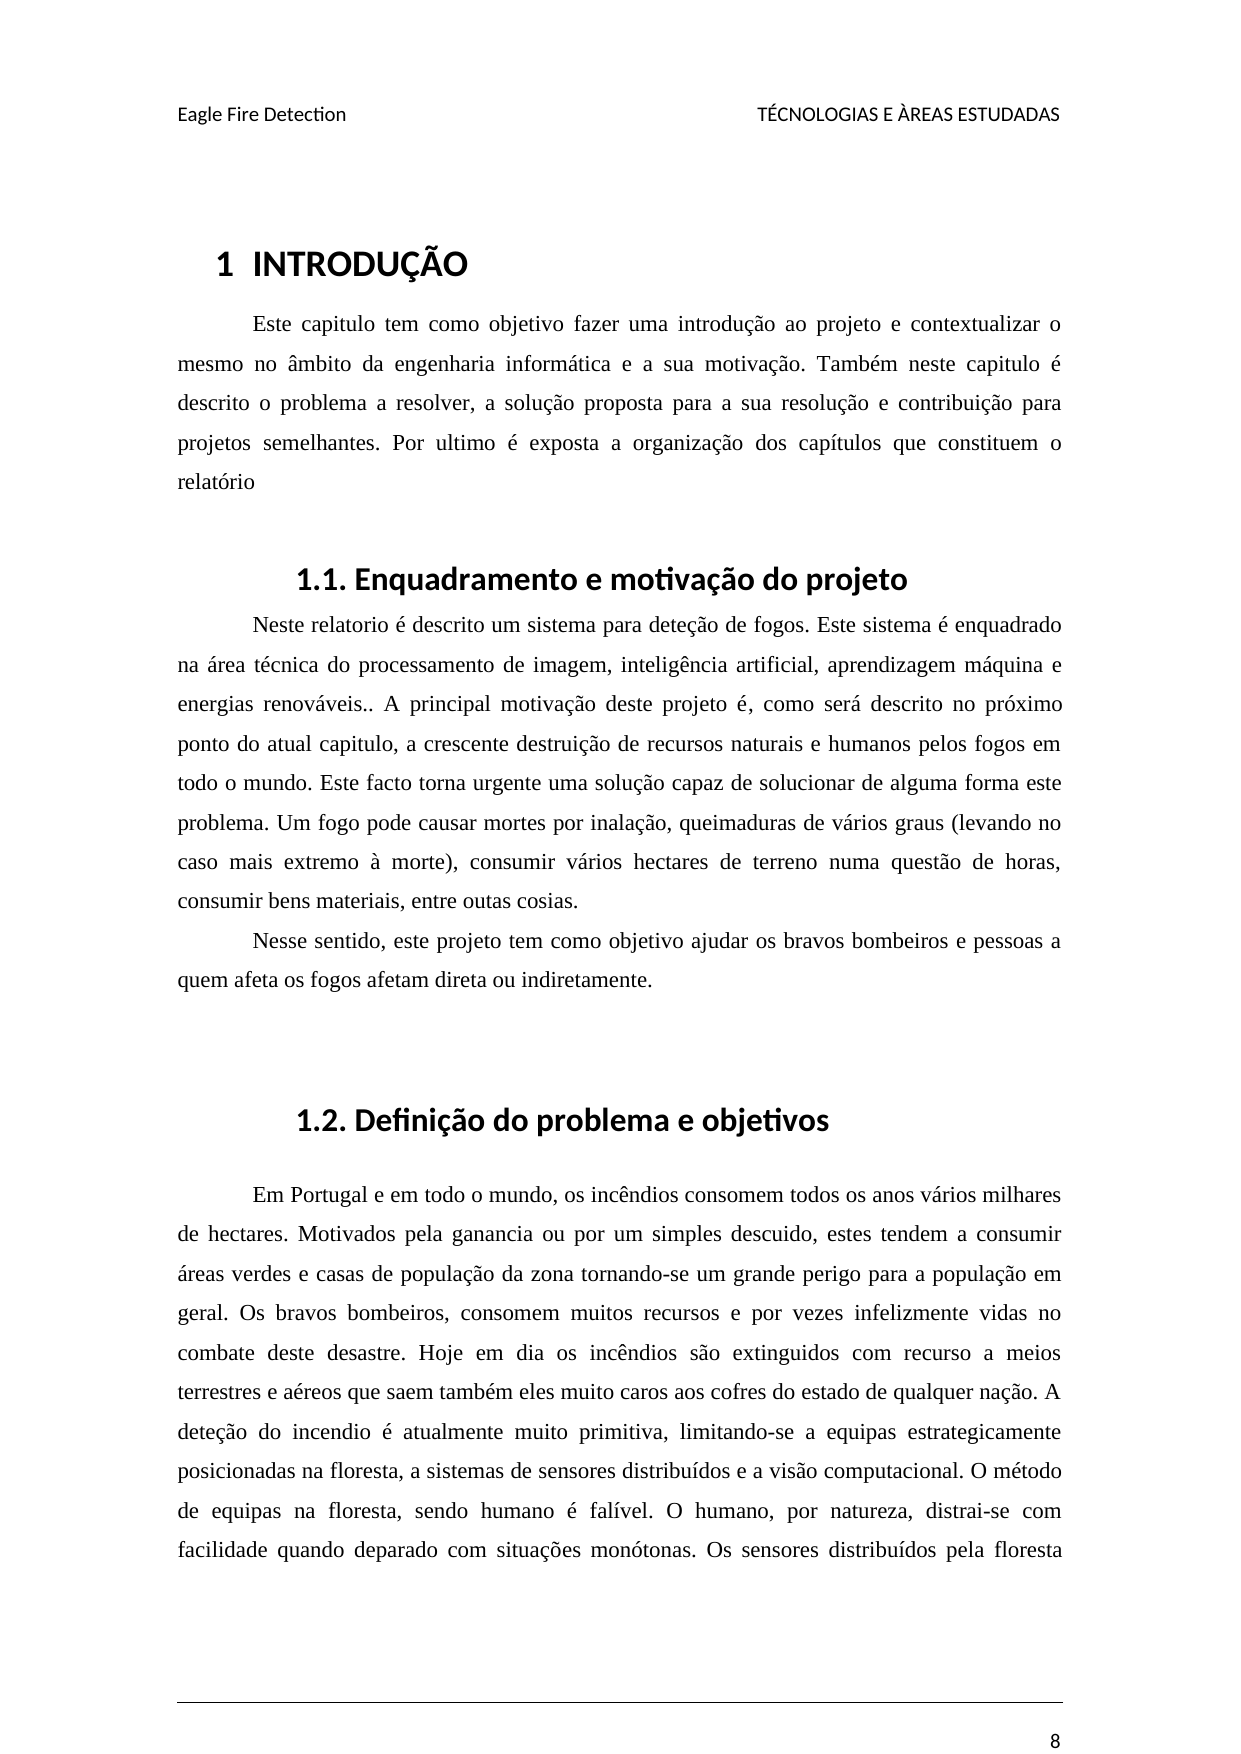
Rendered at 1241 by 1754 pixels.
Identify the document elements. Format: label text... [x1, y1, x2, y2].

subtitle INTRODUÇÃO [215, 240, 1063, 286]
text Nesse sentido, este projeto tem como objetivo ajudar os bravos bombeiros e pessoas a quem afeta os fogos afetam direta ou indiretamente. [177, 927, 1063, 993]
text Neste relatorio é descrito um sistema para deteção de fogos. Este sistema é enquadrado na área técnica do processamento de imagem, inteligência artificial, aprendizagem máquina e energias renováveis.. A principal motivação deste projeto é, como será descrito no próximo ponto do atual capitulo, a crescente destruição de recursos naturais e humanos pelos fogos em todo o mundo. Este facto torna urgente uma solução capaz de solucionar de alguma forma este problema. Um fogo pode causar mortes por inalação, queimaduras de vários graus (levando no caso mais extremo à morte), consumir vários hectares de terreno numa questão de horas, consumir bens materiais, entre outas cosias. [177, 611, 1063, 914]
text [177, 1181, 1063, 1563]
subtitle Definição do problema e objetivos [295, 1099, 1063, 1140]
subtitle Enquadramento e motivação do projeto [295, 558, 1063, 599]
text Este capitulo tem como objetivo fazer uma introdução ao projeto e contextualizar o mesmo no âmbito da engenharia informática e a sua motivação. Também neste capitulo é descrito o problema a resolver, a solução proposta para a sua resolução e contribuição para projetos semelhantes. Por ultimo é exposta a organização dos capítulos que constituem o relatório [177, 311, 1063, 495]
